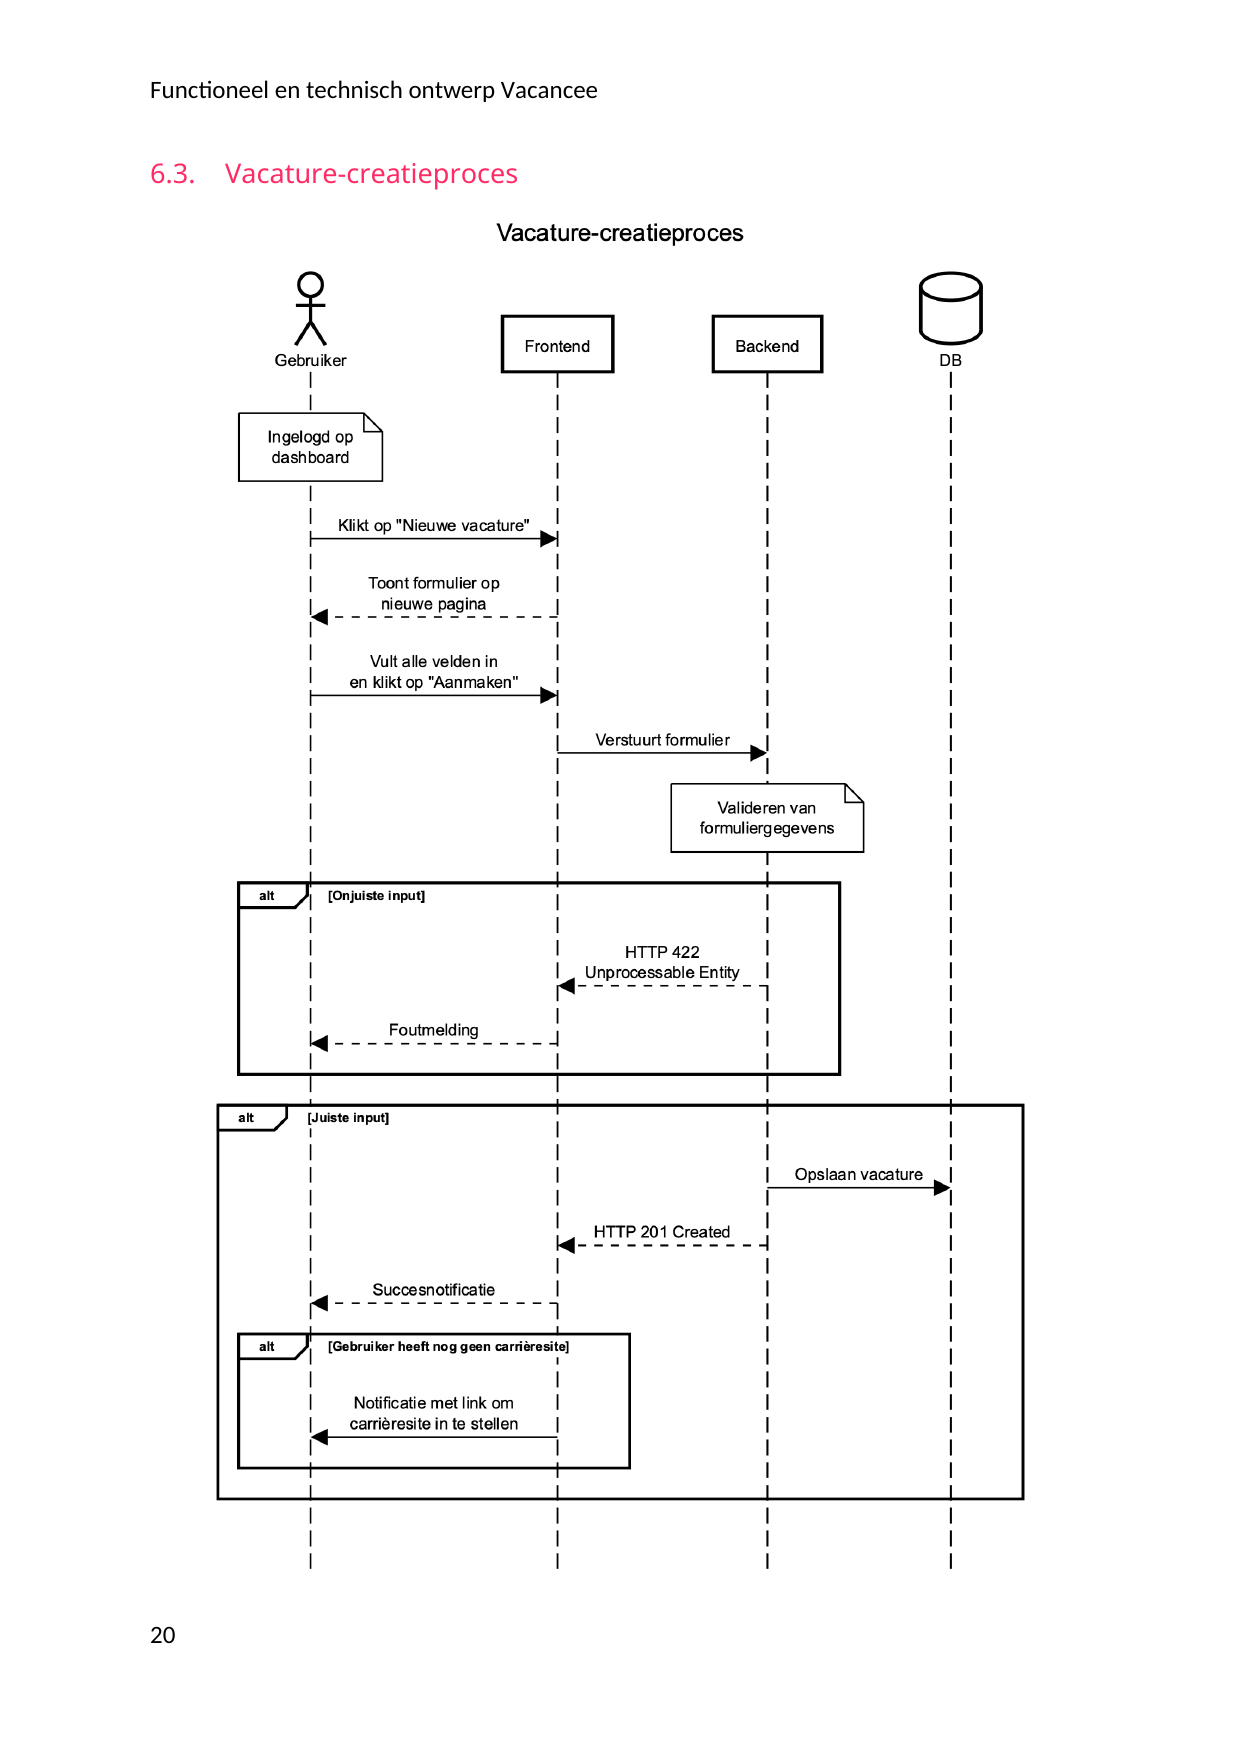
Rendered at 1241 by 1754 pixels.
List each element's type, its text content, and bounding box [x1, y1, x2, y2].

picture [197, 209, 1043, 1570]
subtitle Vacature-creatieproces [150, 154, 1090, 191]
